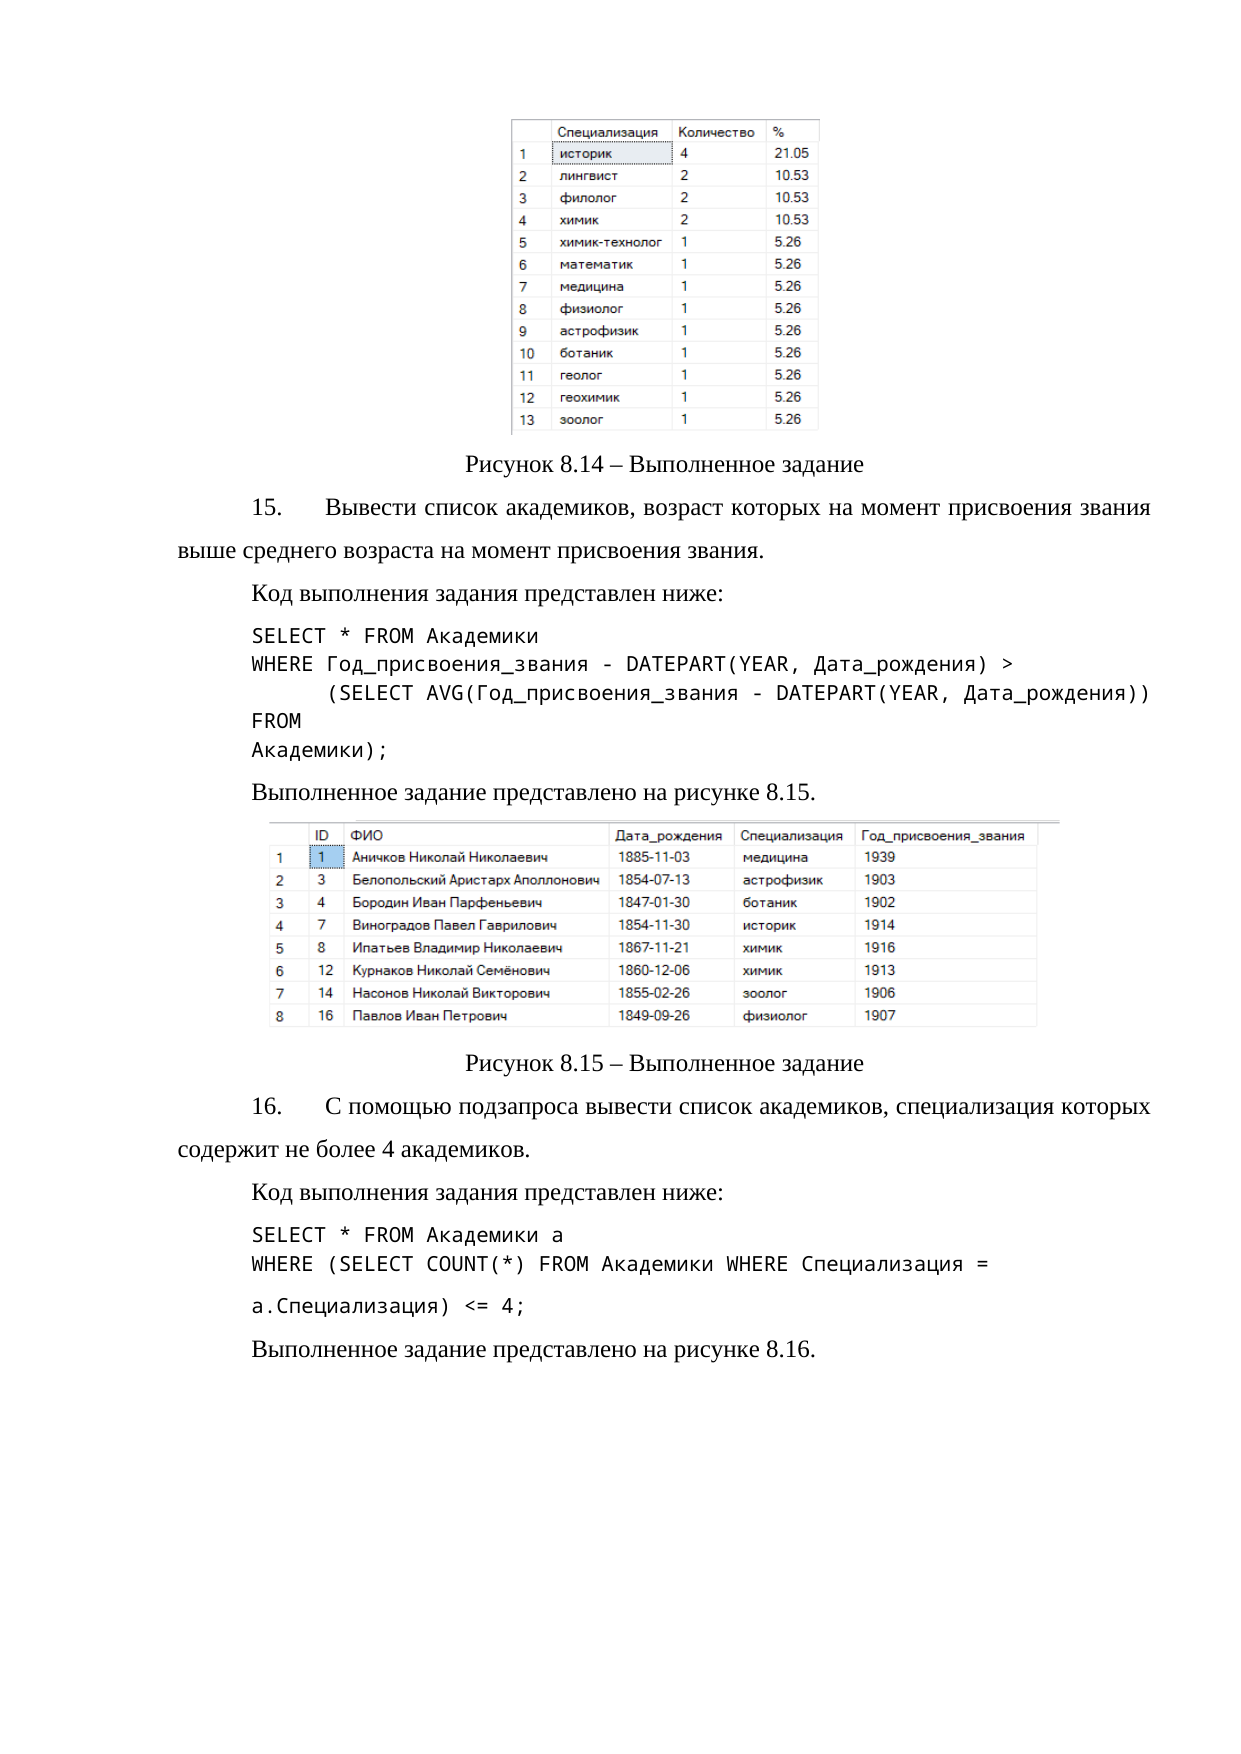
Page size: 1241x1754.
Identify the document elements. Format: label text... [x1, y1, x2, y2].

text WHERE Год_присвоения_звания - DATEPART(YEAR, Дата_рождения) > [251, 649, 1152, 678]
list Вывести список академиков, возраст которых на момент присвоения звания выше среднего возраста на момент присвоения звания. [177, 492, 1152, 564]
text Код выполнения задания представлен ниже: [177, 578, 1152, 607]
text Рисунок 8.14 – Выполненное задание [177, 449, 1152, 477]
text WHERE (SELECT COUNT(*) FROM Академики WHERE Специализация = a.Специализация) <= 4; [251, 1249, 1152, 1320]
text SELECT * FROM Академики a [251, 1221, 1152, 1249]
picture [269, 820, 1060, 1034]
text SELECT * FROM Академики [251, 621, 1152, 649]
text Выполненное задание представлено на рисунке 8.16. [177, 1334, 1152, 1363]
text Академики); [251, 735, 1152, 763]
text Код выполнения задания представлен ниже: [177, 1177, 1152, 1206]
text Выполненное задание представлено на рисунке 8.15. [177, 777, 1152, 806]
picture [509, 118, 820, 435]
list С помощью подзапроса вывести список академиков, специализация которых содержит не более 4 академиков. [177, 1091, 1152, 1163]
text (SELECT AVG(Год_присвоения_звания - DATEPART(YEAR, Дата_рождения)) FROM [251, 678, 1152, 735]
text Рисунок 8.15 – Выполненное задание [177, 1048, 1152, 1077]
